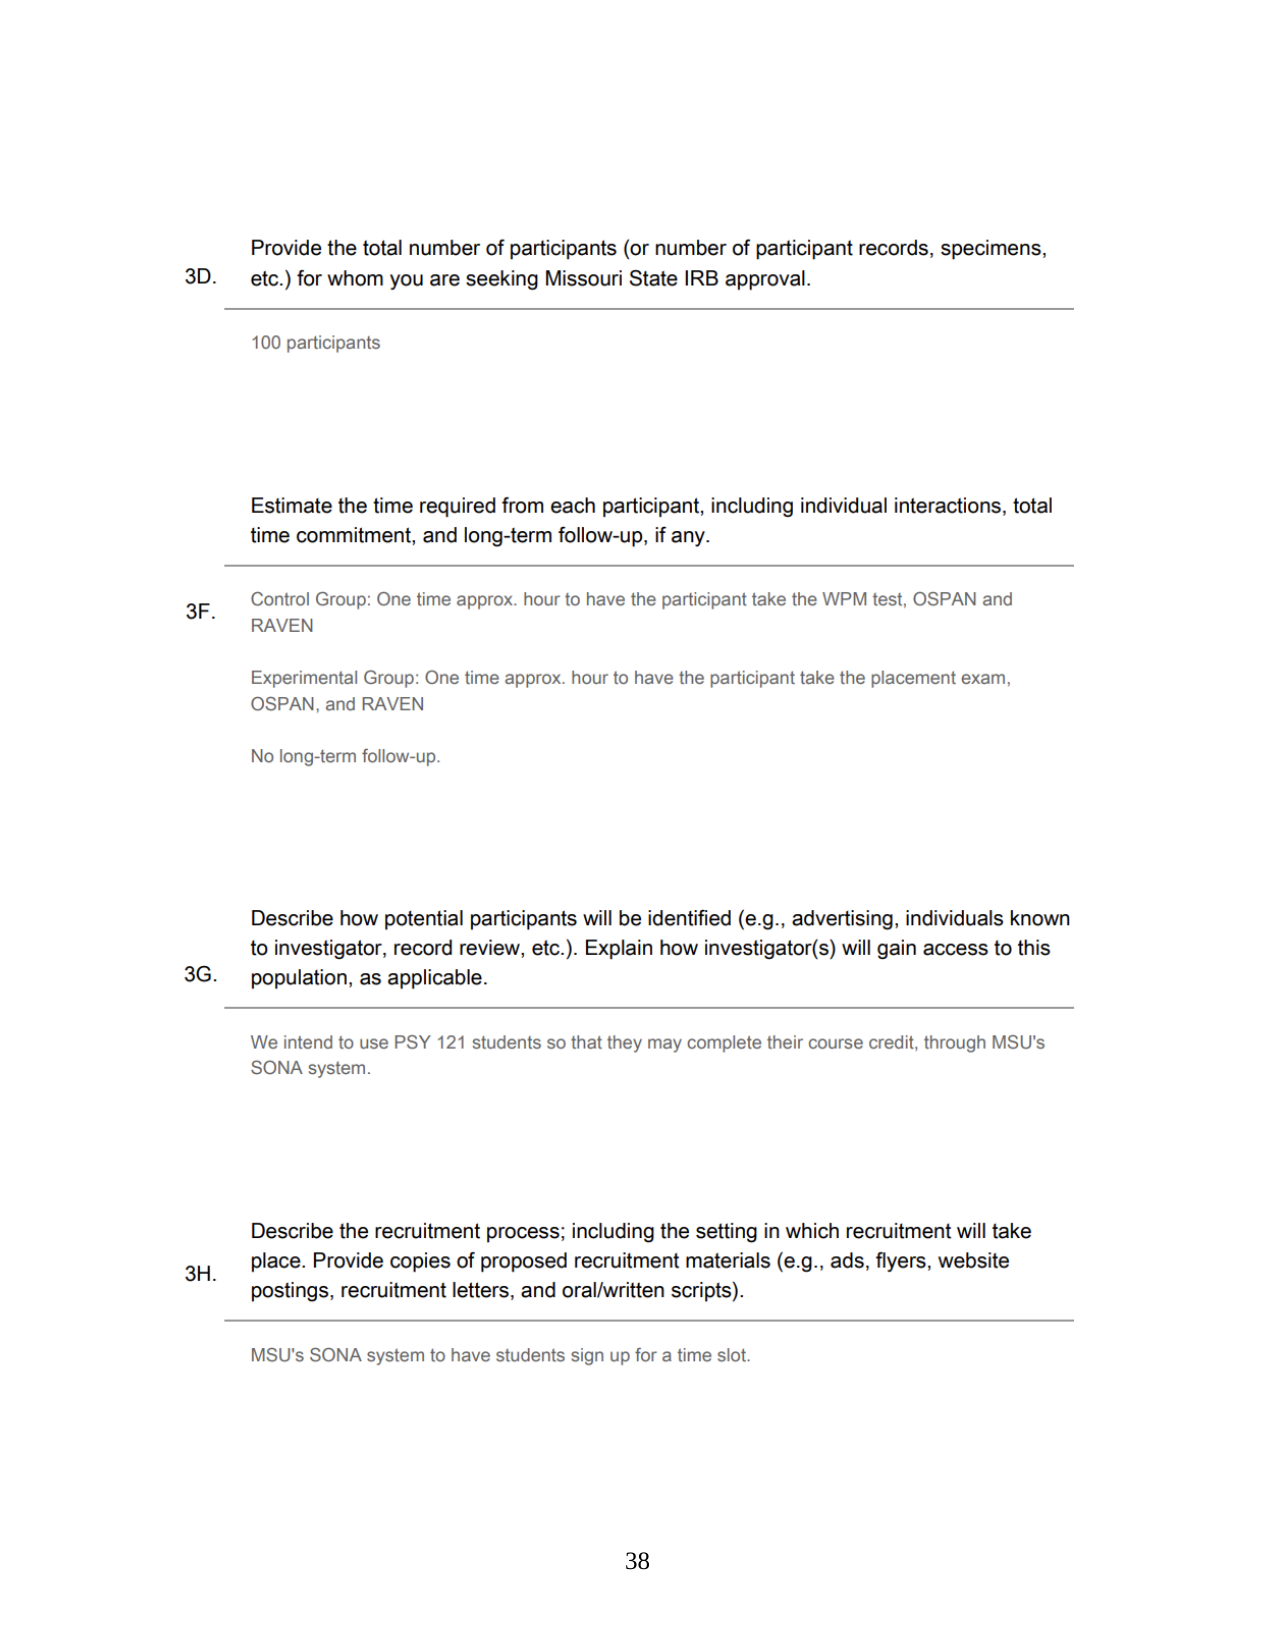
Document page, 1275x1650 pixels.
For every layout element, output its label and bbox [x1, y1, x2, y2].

picture [150, 150, 1125, 1451]
